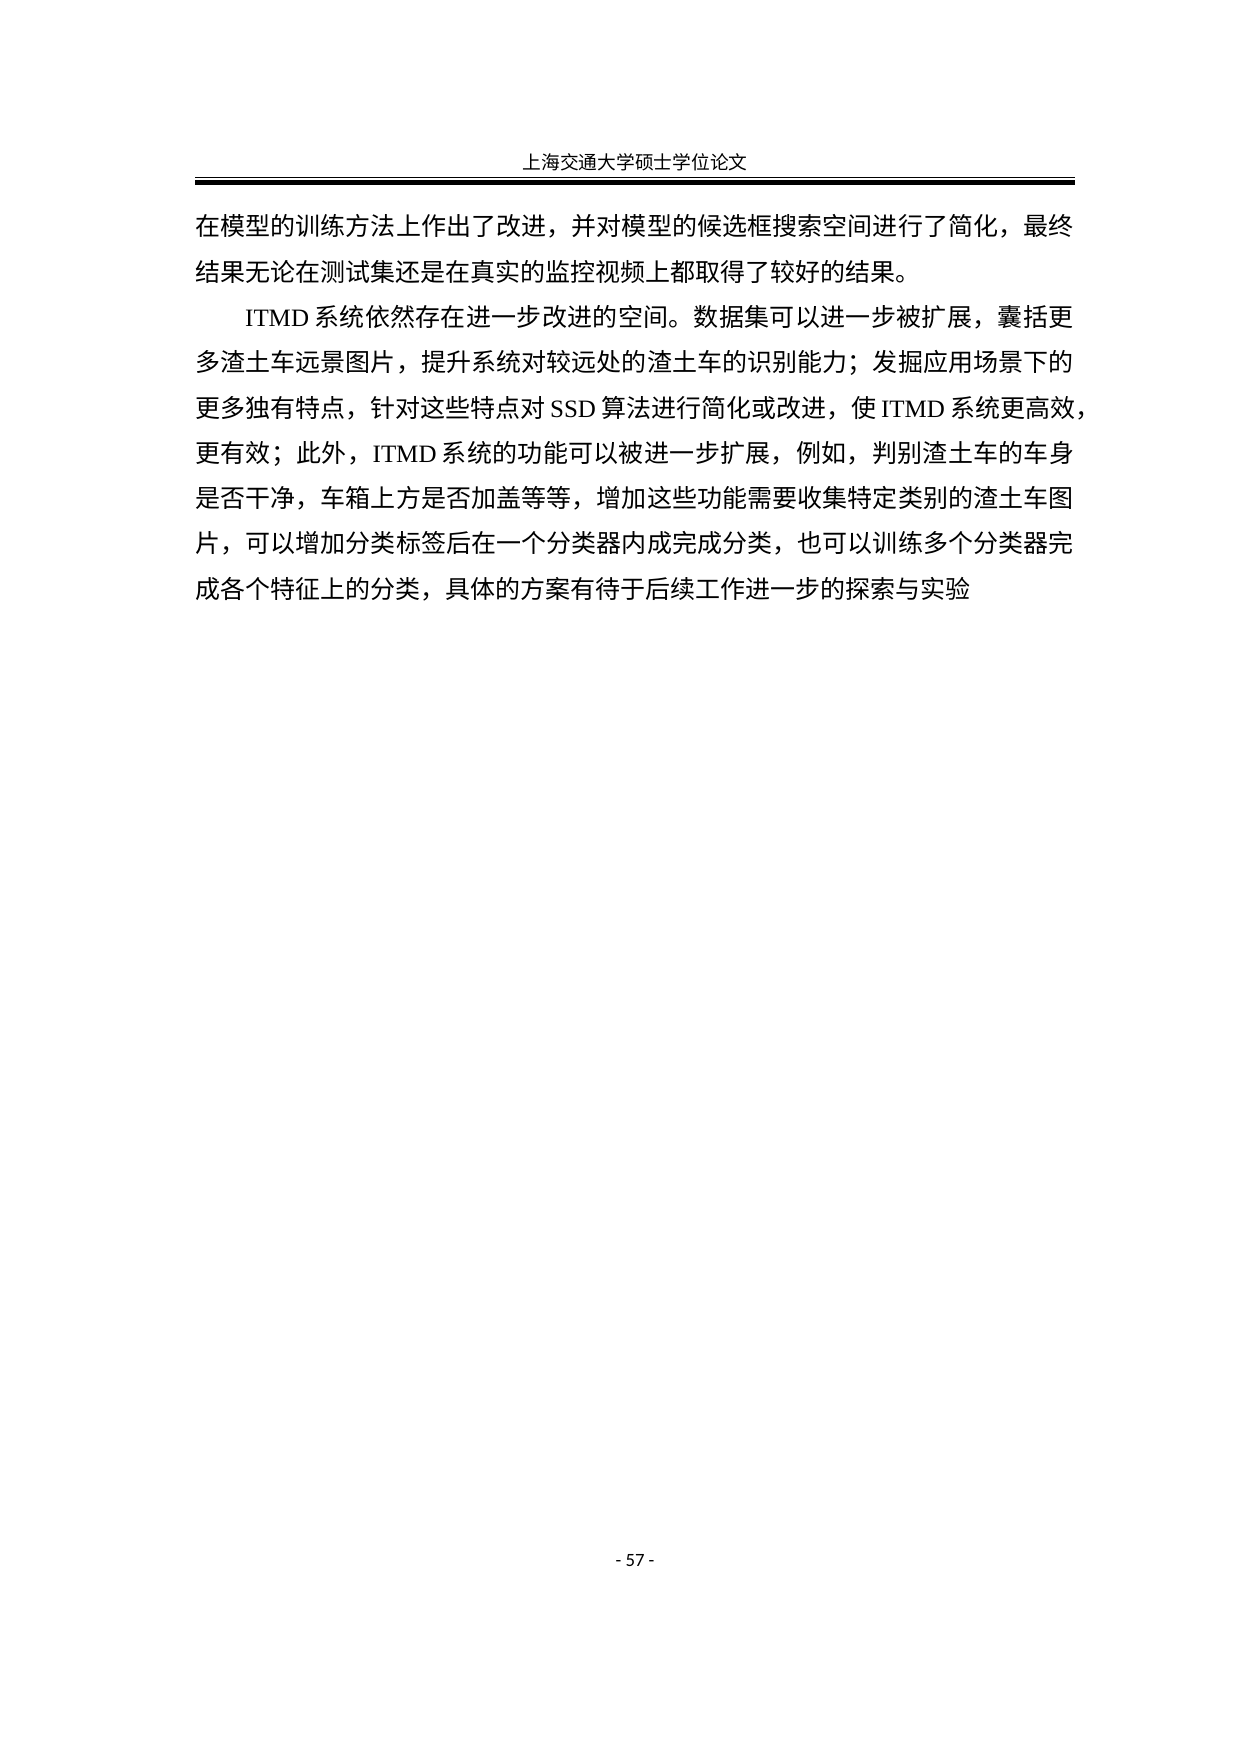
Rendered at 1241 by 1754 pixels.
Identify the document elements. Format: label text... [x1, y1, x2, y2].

text ITMD系统依然存在进一步改进的空间。数据集可以进一步被扩展，囊括更多渣土车远景图片，提升系统对较远处的渣土车的识别能力；发掘应用场景下的更多独有特点，针对这些特点对SSD算法进行简化或改进，使ITMD系统更高效，更有效；此外，ITMD系统的功能可以被进一步扩展，例如，判别渣土车的车身是否干净，车箱上方是否加盖等等，增加这些功能需要收集特定类别的渣土车图片，可以增加分类标签后在一个分类器内成完成分类，也可以训练多个分类器完成各个特征上的分类，具体的方案有待于后续工作进一步的探索与实验 [195, 297, 1075, 606]
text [195, 207, 1075, 288]
